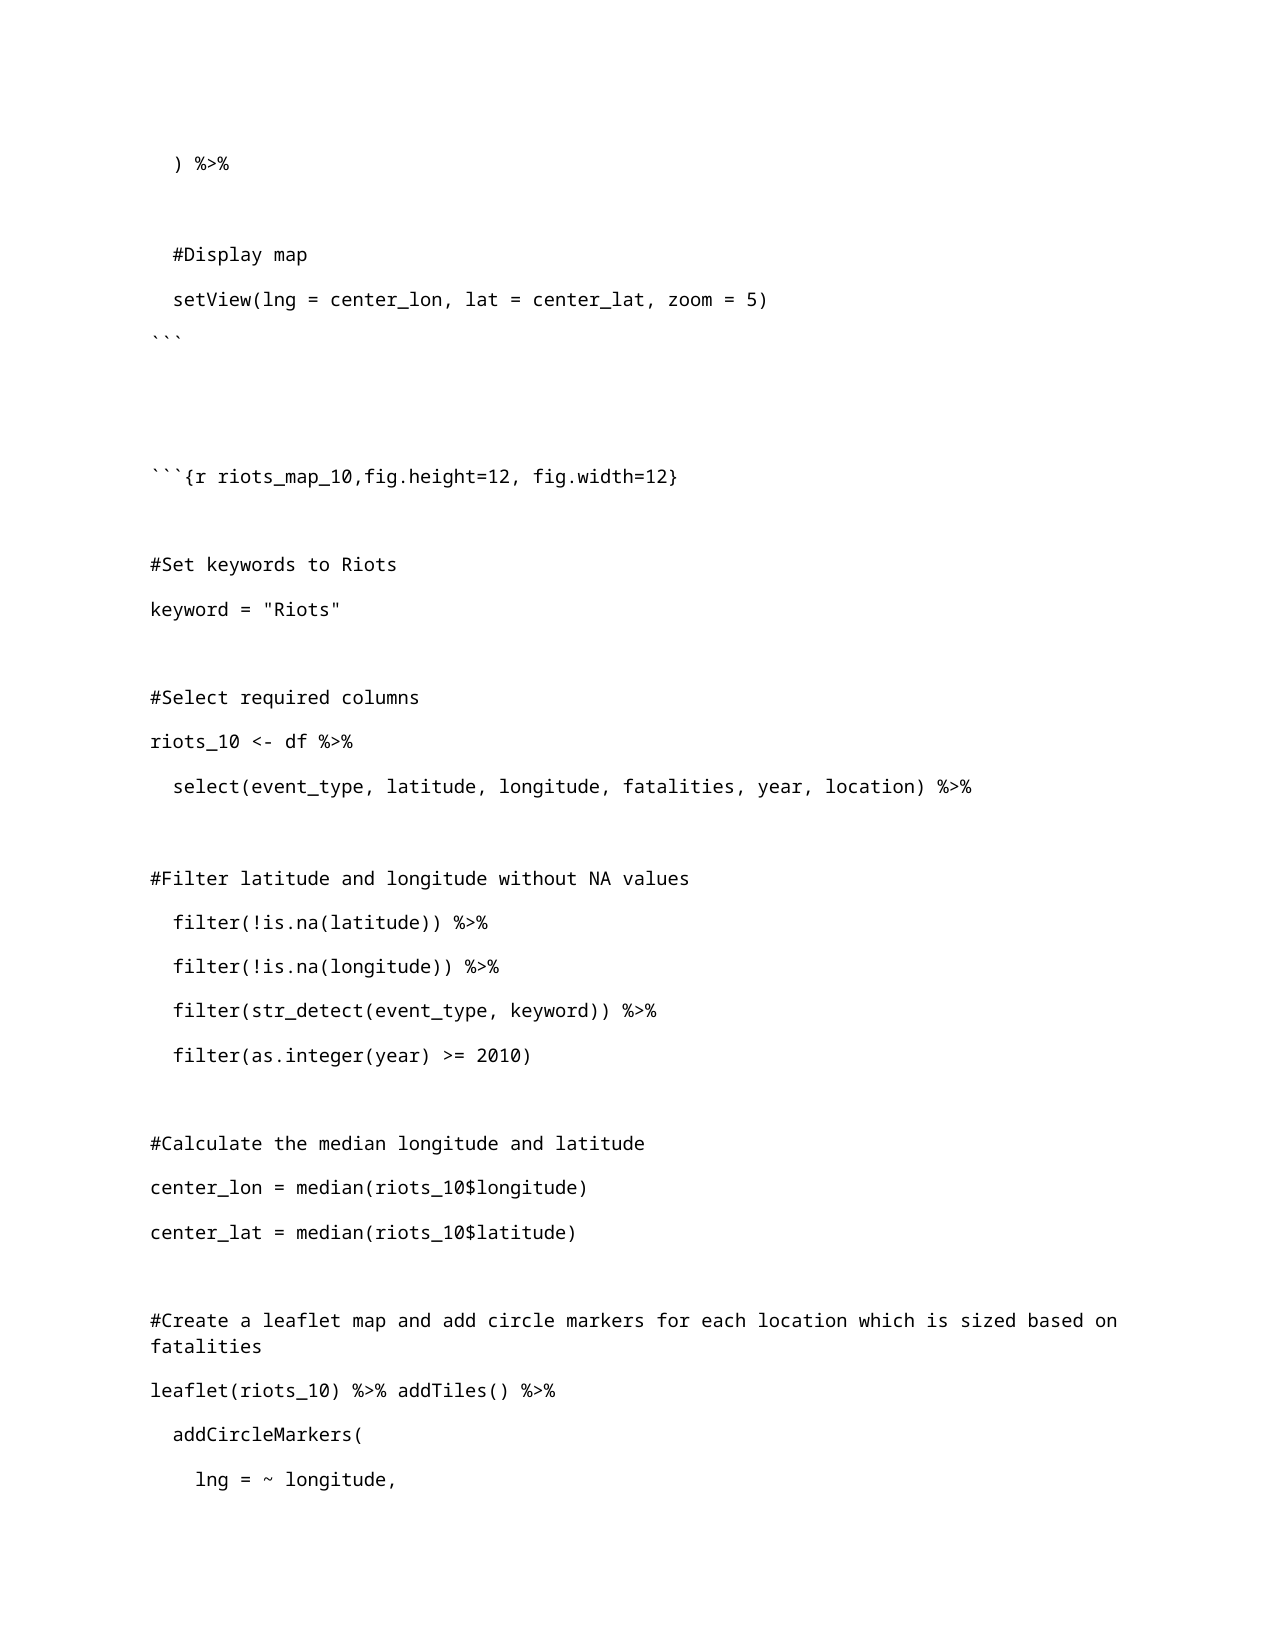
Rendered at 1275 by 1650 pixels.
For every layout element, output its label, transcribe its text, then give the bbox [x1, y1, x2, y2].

text #Create a leaflet map and add circle markers for each location which is sized based on fatalities [150, 1307, 1125, 1358]
text keyword = "Riots" [150, 596, 1125, 621]
text ``` [150, 330, 1125, 356]
text #Select required columns [150, 684, 1125, 710]
text select(event_type, latitude, longitude, fatalities, year, location) %>% [150, 773, 1125, 798]
text center_lon = median(riots_10$longitude) [150, 1175, 1125, 1200]
text setView(lng = center_lon, lat = center_lat, zoom = 5) [150, 286, 1125, 312]
text filter(!is.na(latitude)) %>% [150, 909, 1125, 934]
text #Display map [150, 242, 1125, 267]
text leaflet(riots_10) %>% addTiles() %>% [150, 1377, 1125, 1403]
text ```{r riots_map_10,fig.height=12, fig.width=12} [150, 463, 1125, 489]
text filter(as.integer(year) >= 2010) [150, 1042, 1125, 1067]
text lng = ~ longitude, [150, 1466, 1125, 1491]
text #Set keywords to Riots [150, 552, 1125, 577]
text ) %>% [150, 150, 1125, 176]
text center_lat = median(riots_10$latitude) [150, 1219, 1125, 1244]
text filter(str_detect(event_type, keyword)) %>% [150, 998, 1125, 1023]
text #Filter latitude and longitude without NA values [150, 865, 1125, 890]
text addCircleMarkers( [150, 1422, 1125, 1447]
text #Calculate the median longitude and latitude [150, 1130, 1125, 1156]
text riots_10 <- df %>% [150, 729, 1125, 754]
text filter(!is.na(longitude)) %>% [150, 953, 1125, 979]
